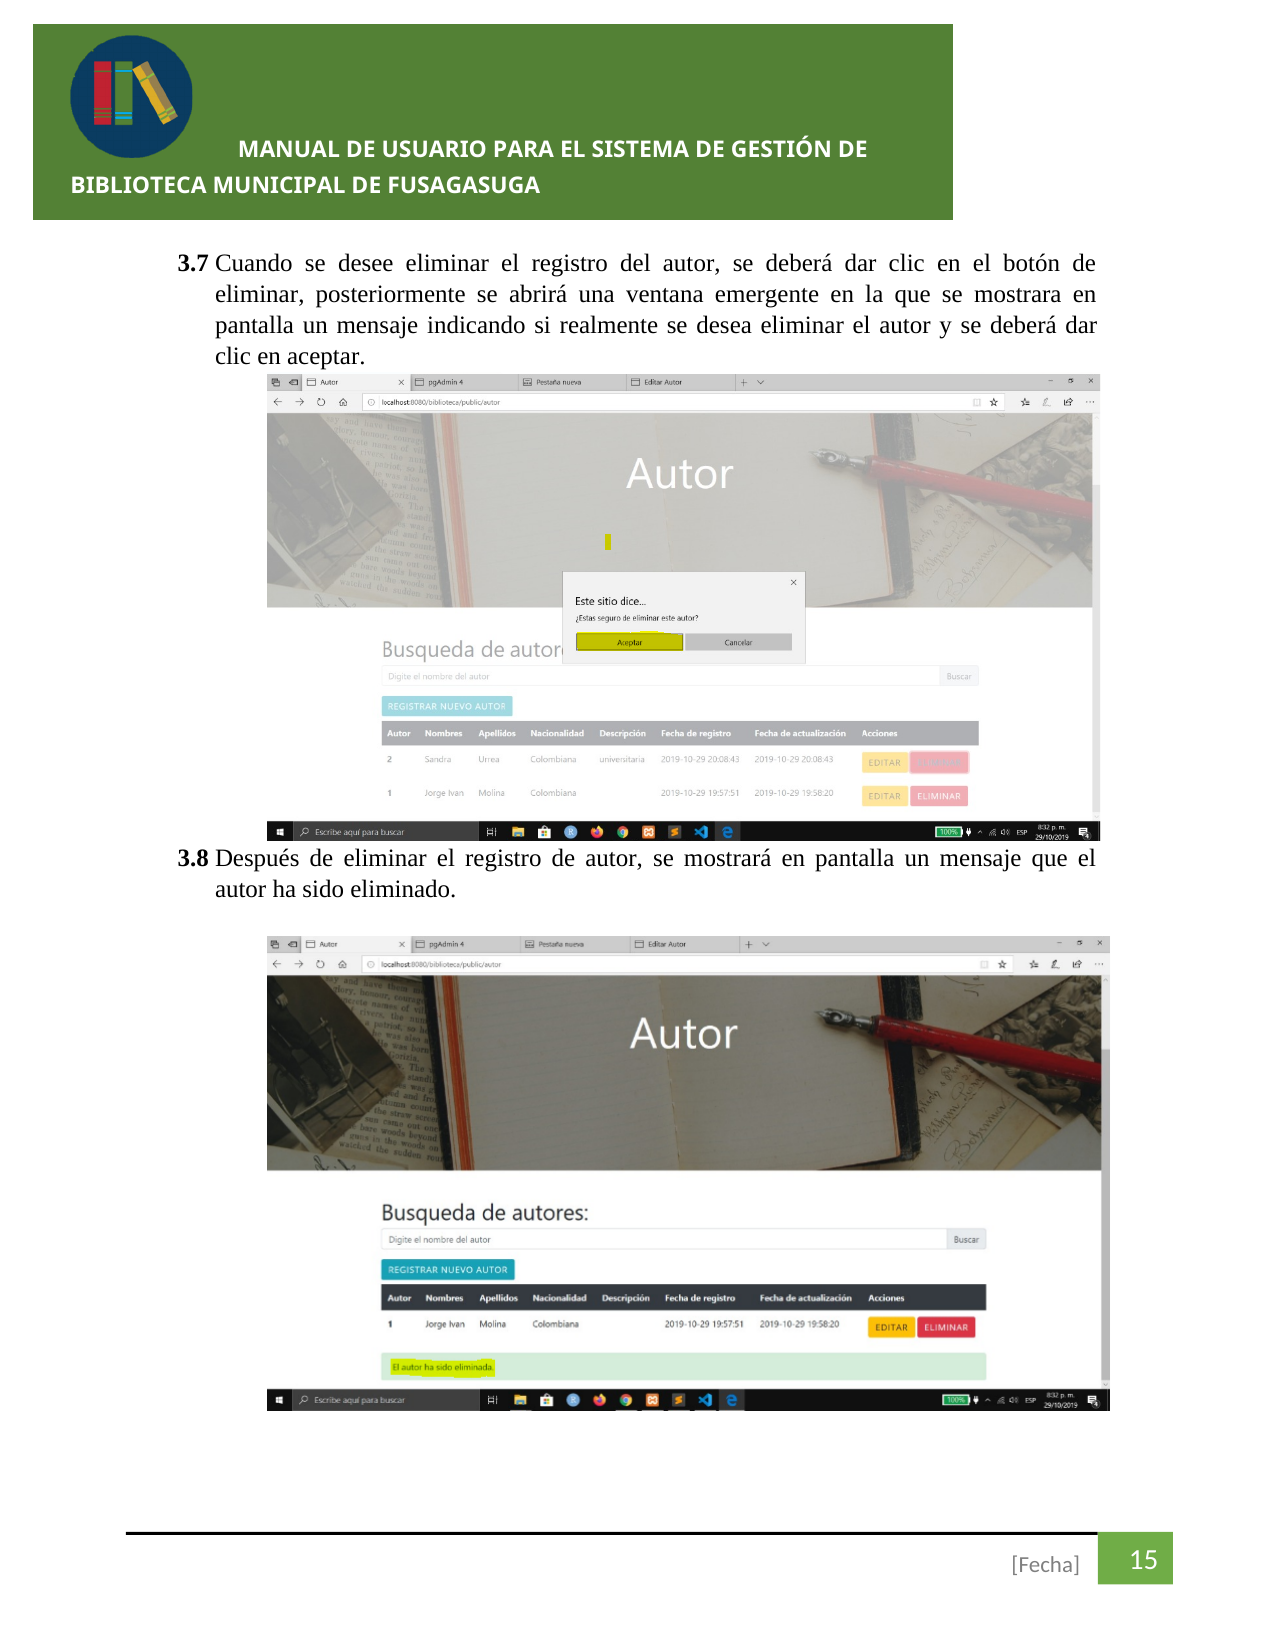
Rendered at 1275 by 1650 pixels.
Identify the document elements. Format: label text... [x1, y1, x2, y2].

picture [70, 35, 193, 158]
list Cuando se desee eliminar el registro del autor, se deberá dar clic en el botón de eliminar, posteriormente se abrirá una ventana emergente en la que se mostrara en pantalla un mensaje indicando si realmente se desea eliminar el autor y se deberá dar clic en aceptar. [177, 248, 1098, 370]
picture [267, 936, 1111, 1411]
picture [267, 372, 1101, 841]
list Después de eliminar el registro de autor, se mostrará en pantalla un mensaje que el autor ha sido eliminado. [177, 843, 1098, 903]
